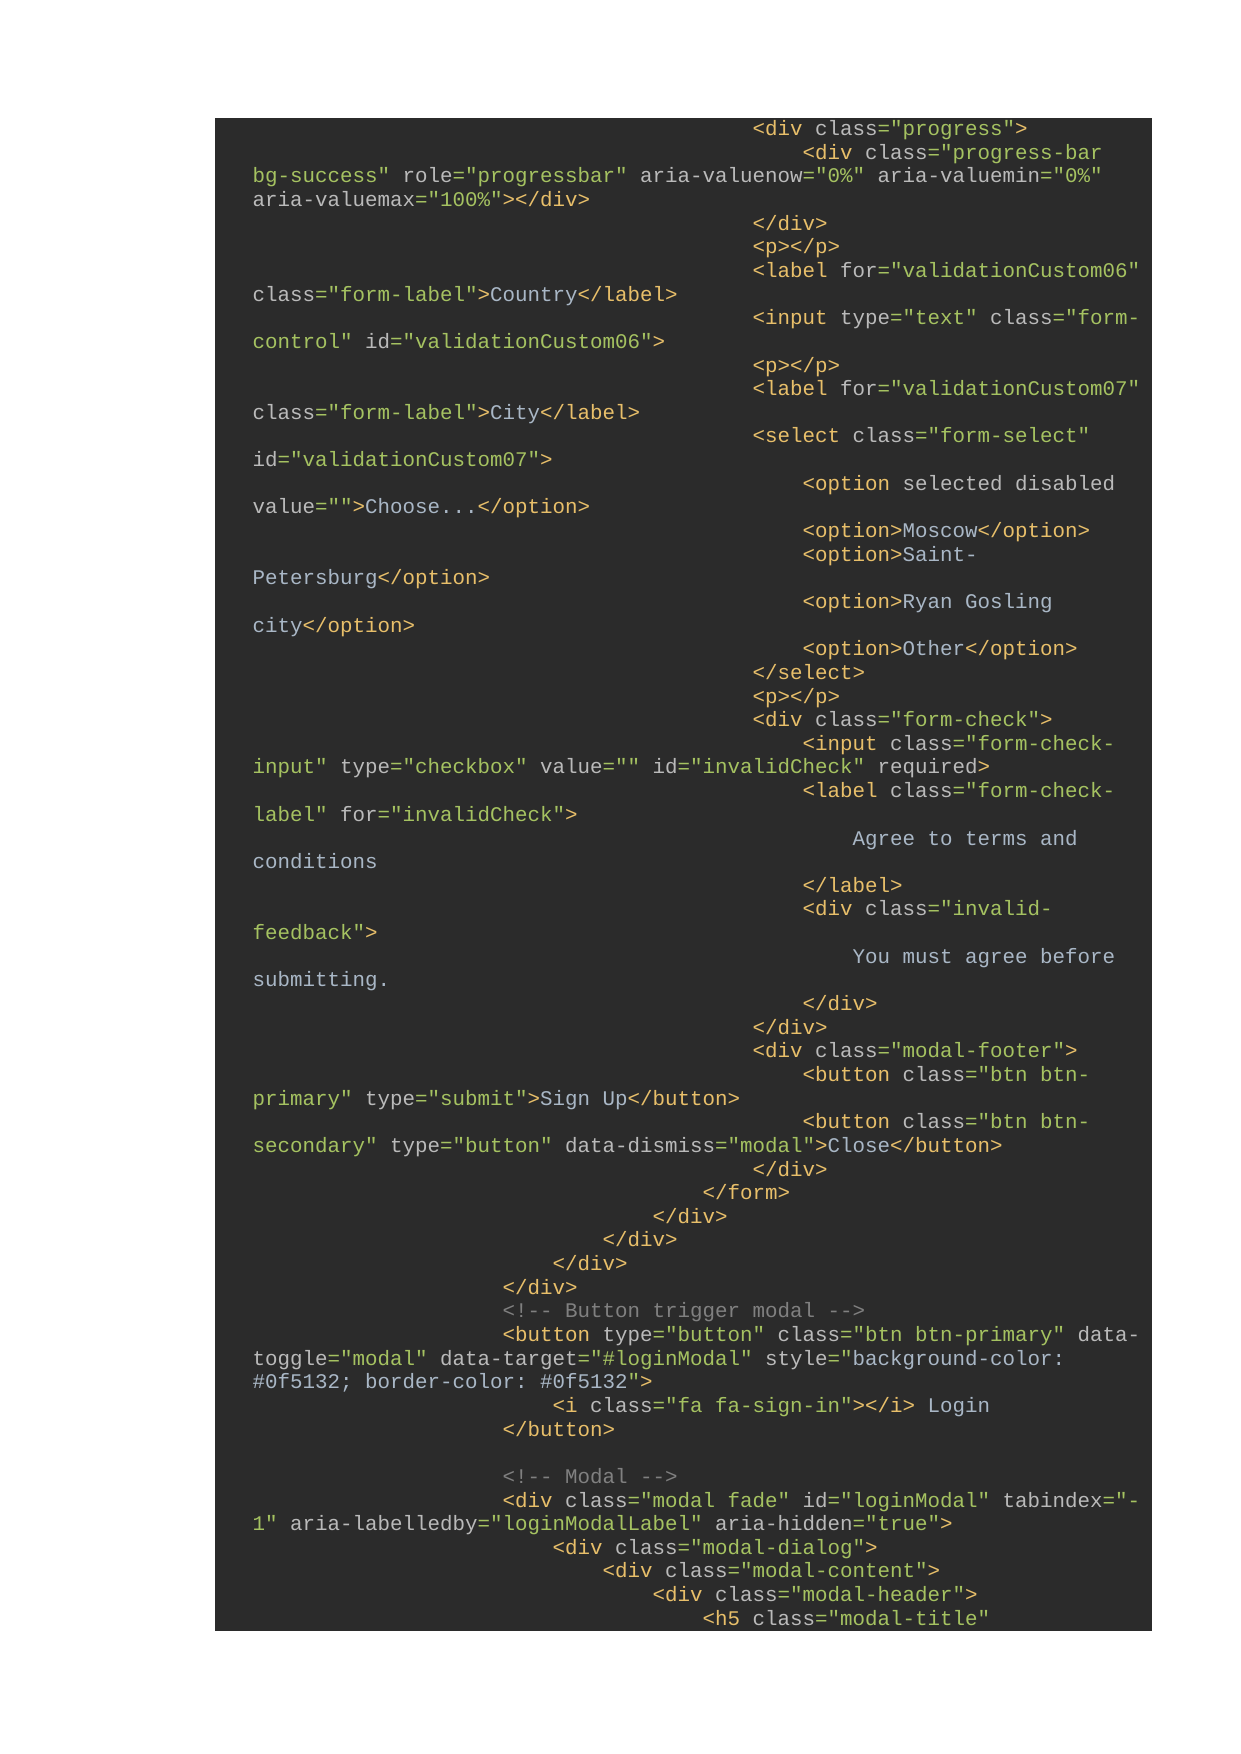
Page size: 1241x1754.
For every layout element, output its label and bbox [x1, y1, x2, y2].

list [215, 118, 1152, 1631]
